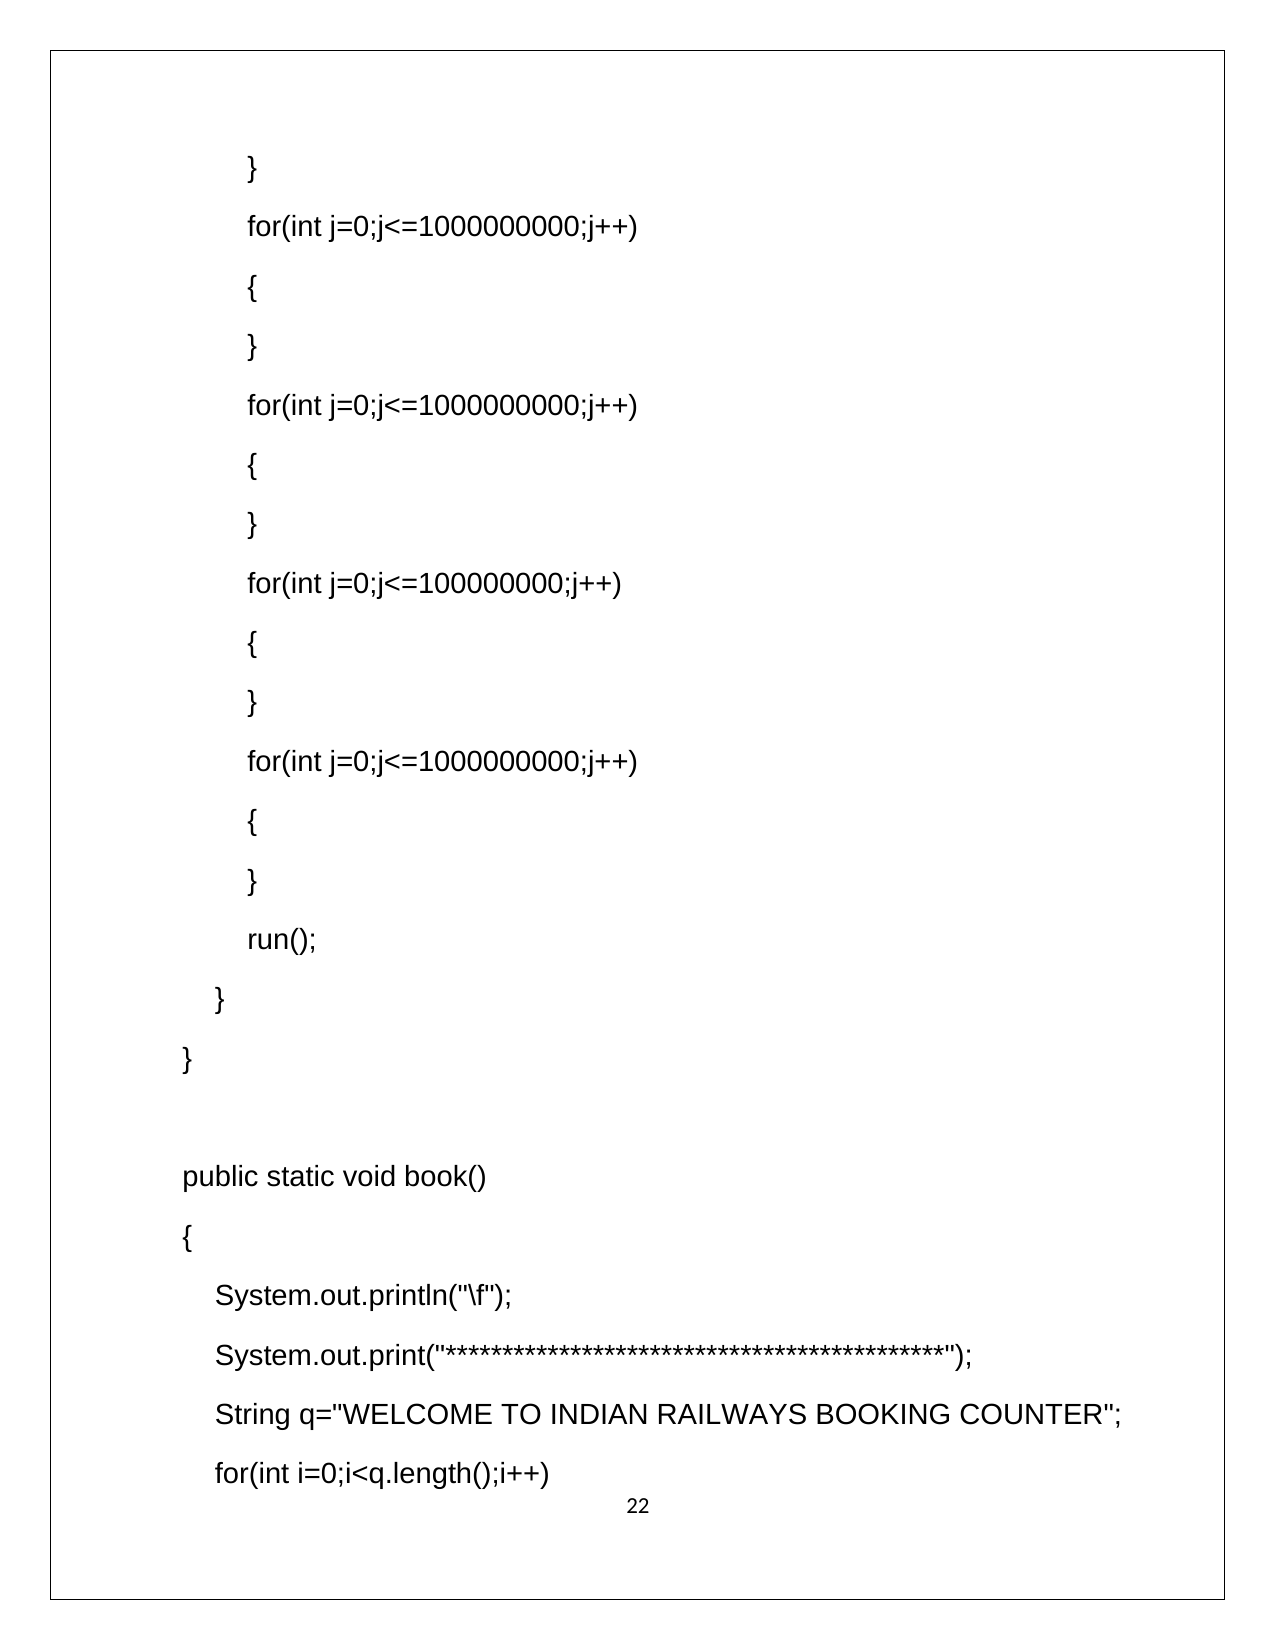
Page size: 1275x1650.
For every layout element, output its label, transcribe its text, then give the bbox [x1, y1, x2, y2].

text } [150, 862, 1125, 896]
text { [150, 1219, 1125, 1252]
text } [150, 506, 1125, 540]
text { [150, 447, 1125, 480]
text public static void book() [150, 1159, 1125, 1193]
text for(int j=0;j<=100000000;j++) [150, 566, 1125, 599]
text } [150, 981, 1125, 1015]
text } [150, 1041, 1125, 1074]
text { [150, 625, 1125, 658]
text } [150, 328, 1125, 362]
text for(int j=0;j<=1000000000;j++) [150, 744, 1125, 777]
text System.out.println("\f"); [150, 1278, 1125, 1312]
text for(int i=0;i<q.length();i++) [150, 1456, 1125, 1490]
text String q="WELCOME TO INDIAN RAILWAYS BOOKING COUNTER"; [150, 1397, 1125, 1430]
text run(); [150, 922, 1125, 955]
text } [150, 684, 1125, 718]
text System.out.print("********************************************"); [150, 1337, 1125, 1371]
text { [150, 803, 1125, 837]
text for(int j=0;j<=1000000000;j++) [150, 209, 1125, 243]
text for(int j=0;j<=1000000000;j++) [150, 387, 1125, 421]
text { [150, 269, 1125, 302]
text } [150, 150, 1125, 183]
